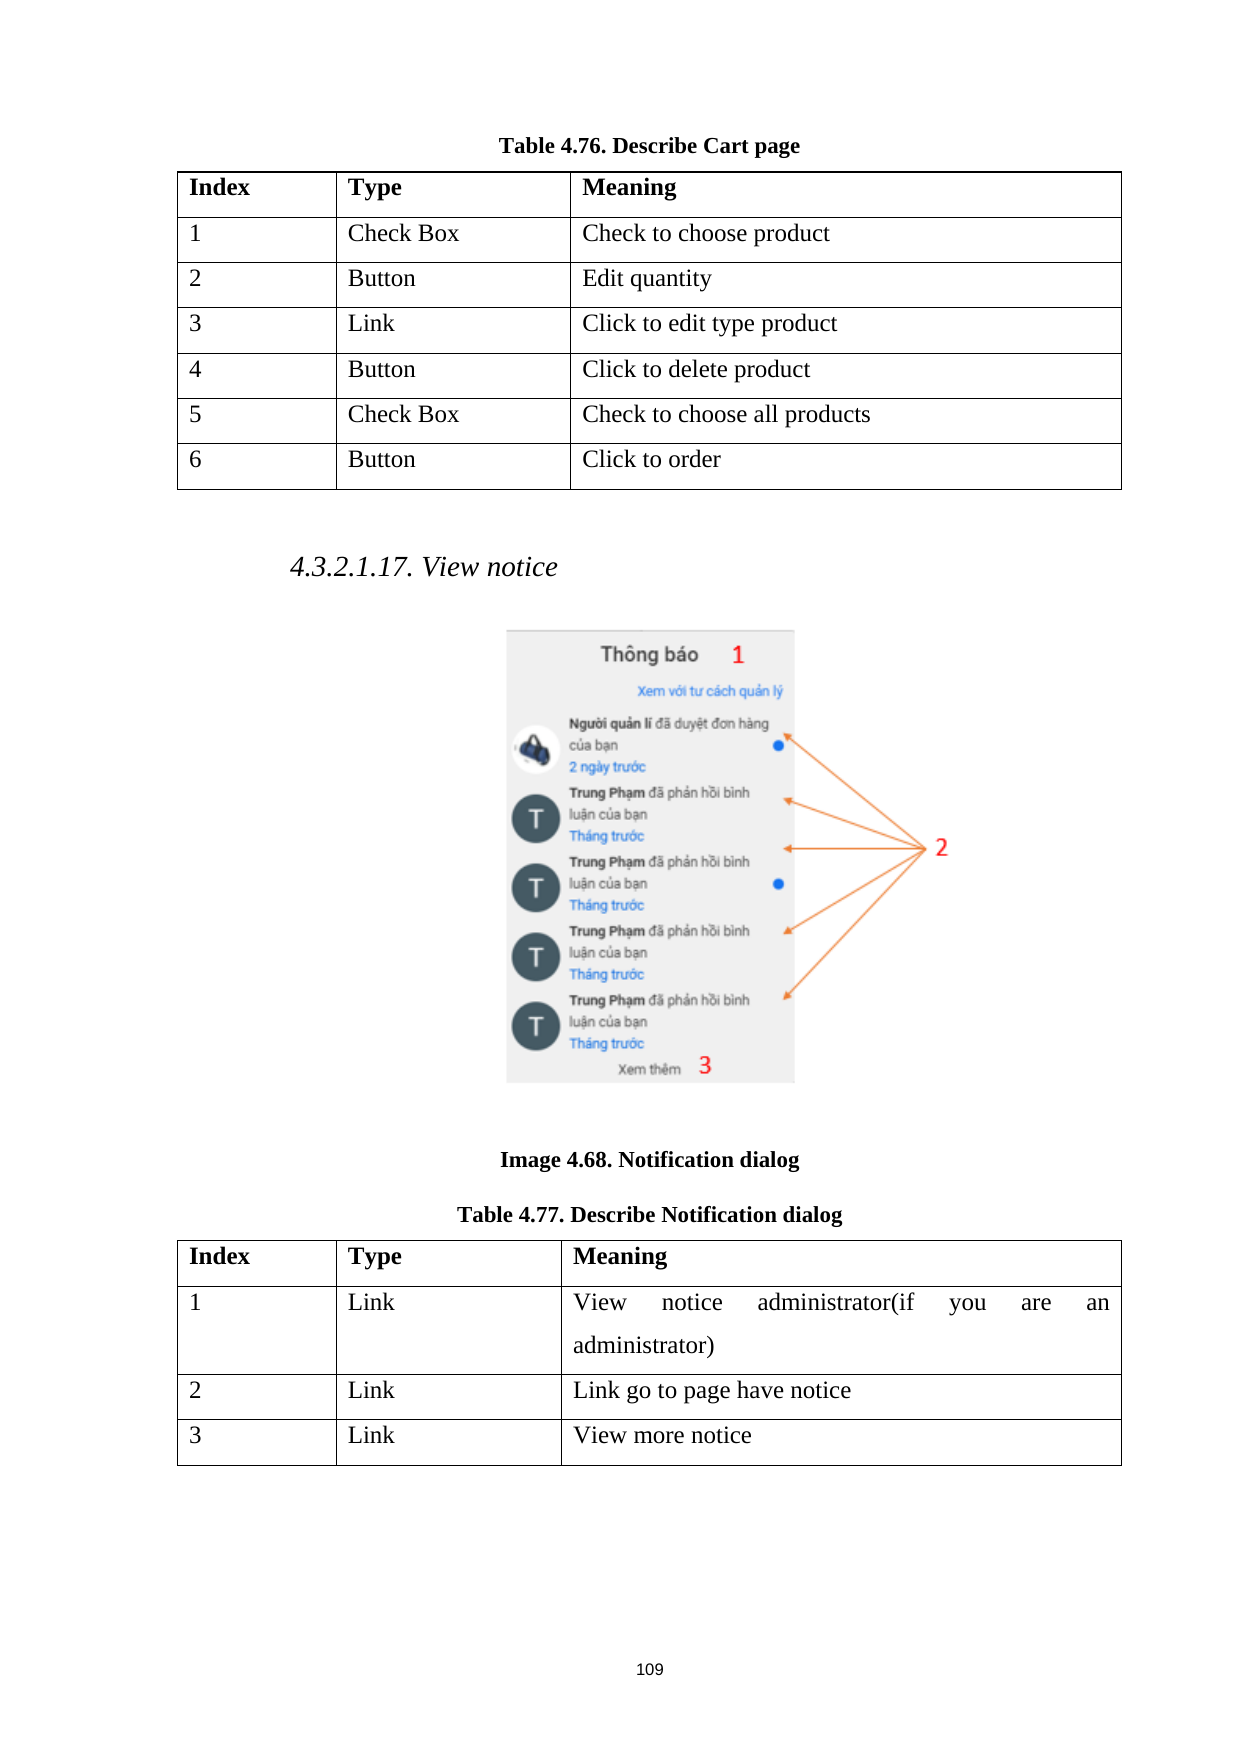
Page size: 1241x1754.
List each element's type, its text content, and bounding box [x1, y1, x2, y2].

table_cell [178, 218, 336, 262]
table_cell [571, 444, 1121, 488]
subtitle View notice [290, 549, 1122, 583]
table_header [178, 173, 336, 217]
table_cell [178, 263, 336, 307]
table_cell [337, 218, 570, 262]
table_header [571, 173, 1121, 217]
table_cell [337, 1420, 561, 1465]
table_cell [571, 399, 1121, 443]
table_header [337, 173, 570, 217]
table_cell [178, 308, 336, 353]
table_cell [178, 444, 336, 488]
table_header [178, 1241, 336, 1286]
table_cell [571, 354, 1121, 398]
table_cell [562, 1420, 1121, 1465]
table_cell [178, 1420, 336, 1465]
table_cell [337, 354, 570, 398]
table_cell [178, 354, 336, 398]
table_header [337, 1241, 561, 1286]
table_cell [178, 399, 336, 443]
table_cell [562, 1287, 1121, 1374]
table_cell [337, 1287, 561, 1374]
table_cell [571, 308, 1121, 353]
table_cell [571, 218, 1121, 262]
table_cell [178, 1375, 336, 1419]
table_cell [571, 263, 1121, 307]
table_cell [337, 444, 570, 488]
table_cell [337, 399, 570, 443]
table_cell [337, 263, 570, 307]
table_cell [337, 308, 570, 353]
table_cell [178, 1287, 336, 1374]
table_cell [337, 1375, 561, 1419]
picture [477, 599, 960, 1102]
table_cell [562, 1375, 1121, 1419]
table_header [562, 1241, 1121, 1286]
